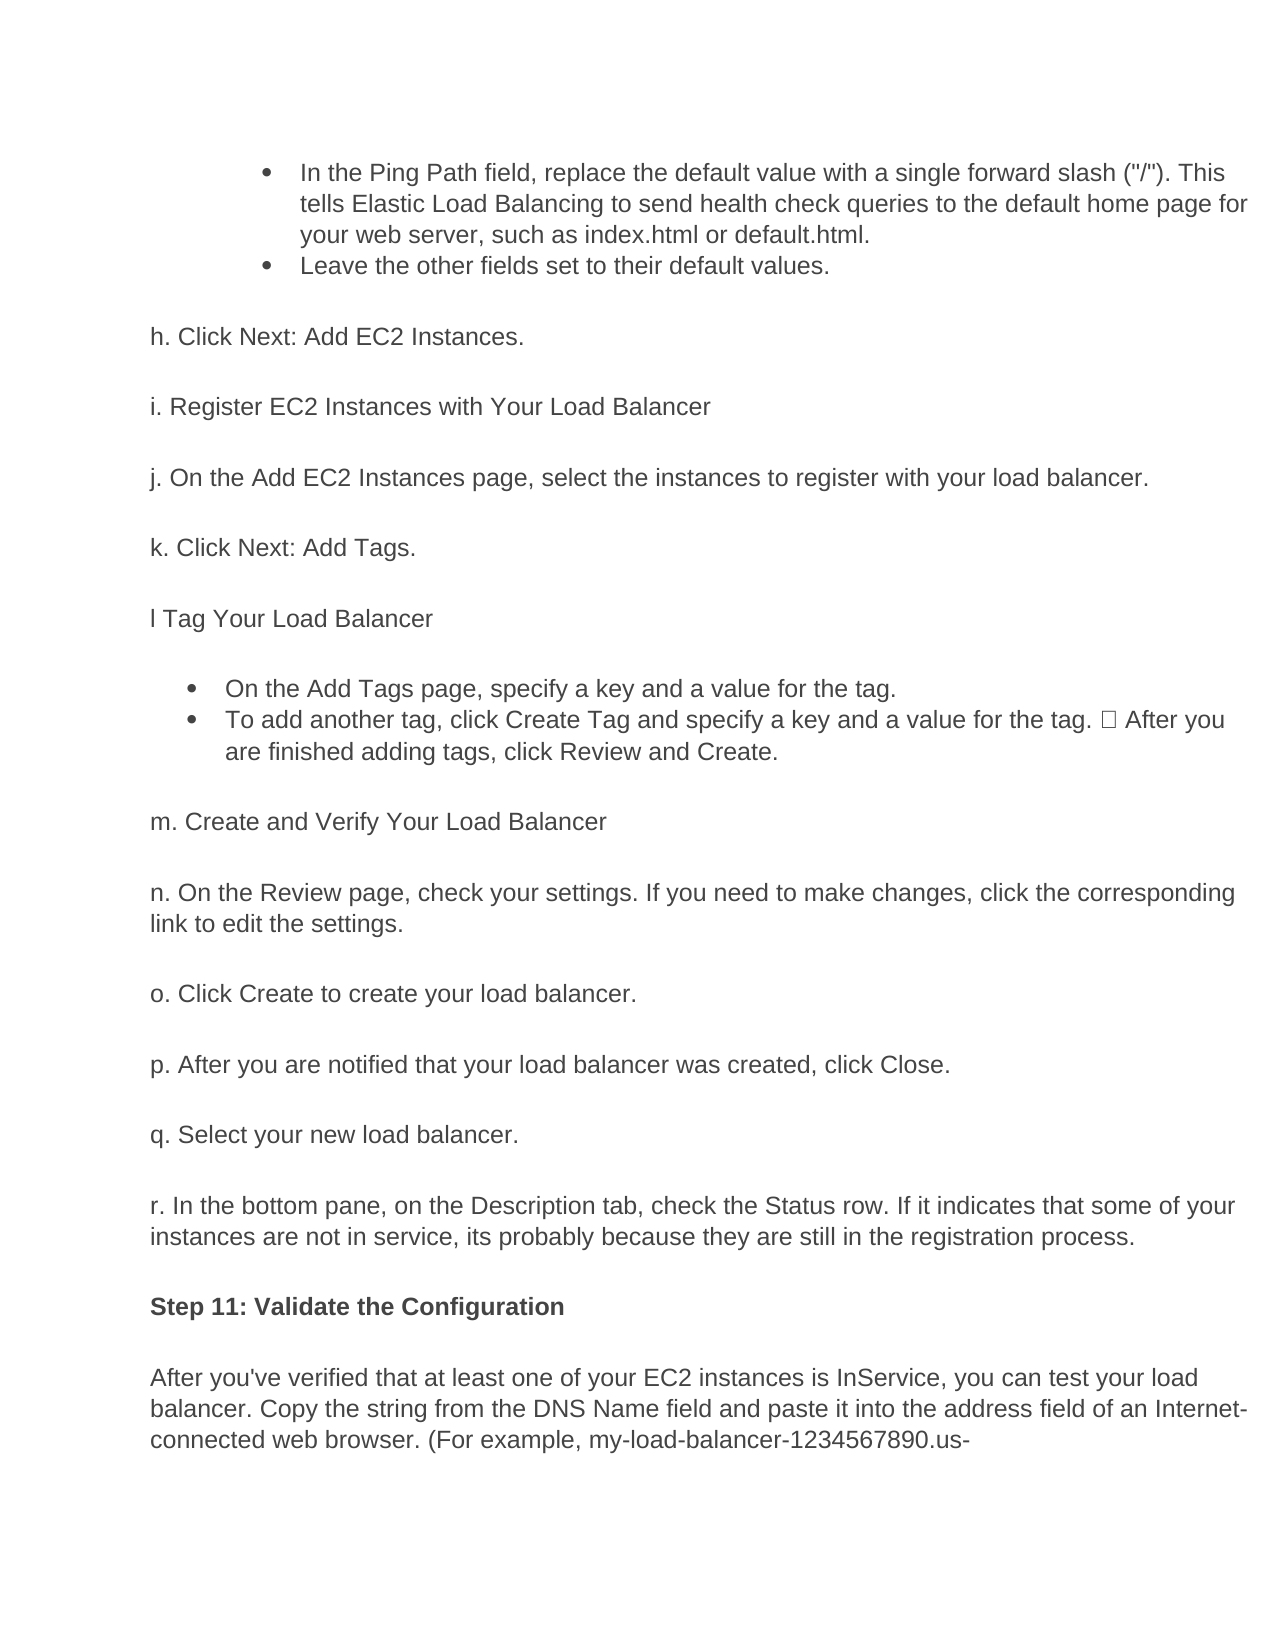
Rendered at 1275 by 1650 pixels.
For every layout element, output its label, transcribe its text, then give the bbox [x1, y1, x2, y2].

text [150, 1363, 1260, 1453]
text k. Click Next: Add Tags. [150, 533, 1260, 562]
text r. In the bottom pane, on the Description tab, check the Status row. If it indicates that some of your instances are not in service, its probably because they are still in the registration process. [150, 1191, 1260, 1250]
text p. After you are notified that your load balancer was created, click Close. [150, 1049, 1260, 1078]
list In the Ping Path field, replace the default value with a single forward slash ("/"). This tells Elastic Load Balancing to send health check queries to the default home page for your web server, such as index.html or default.html. [262, 158, 1260, 249]
list On the Add Tags page, specify a key and a value for the tag. [187, 674, 1260, 703]
text q. Select your new load balancer. [150, 1120, 1260, 1149]
text h. Click Next: Add EC2 Instances. [150, 322, 1260, 350]
text m. Create and Verify Your Load Balancer [150, 807, 1260, 836]
text Step 11: Validate the Configuration [150, 1292, 1260, 1321]
text o. Click Create to create your load balancer. [150, 979, 1260, 1008]
text l Tag Your Load Balancer [150, 604, 1260, 632]
text n. On the Review page, check your settings. If you need to make changes, click the corresponding link to edit the settings. [150, 877, 1260, 937]
list To add another tag, click Create Tag and specify a key and a value for the tag.  After you are finished adding tags, click Review and Create. [187, 705, 1260, 765]
text i. Register EC2 Instances with Your Load Balancer [150, 392, 1260, 421]
text j. On the Add EC2 Instances page, select the instances to register with your load balancer. [150, 463, 1260, 491]
list Leave the other fields set to their default values. [262, 251, 1260, 280]
